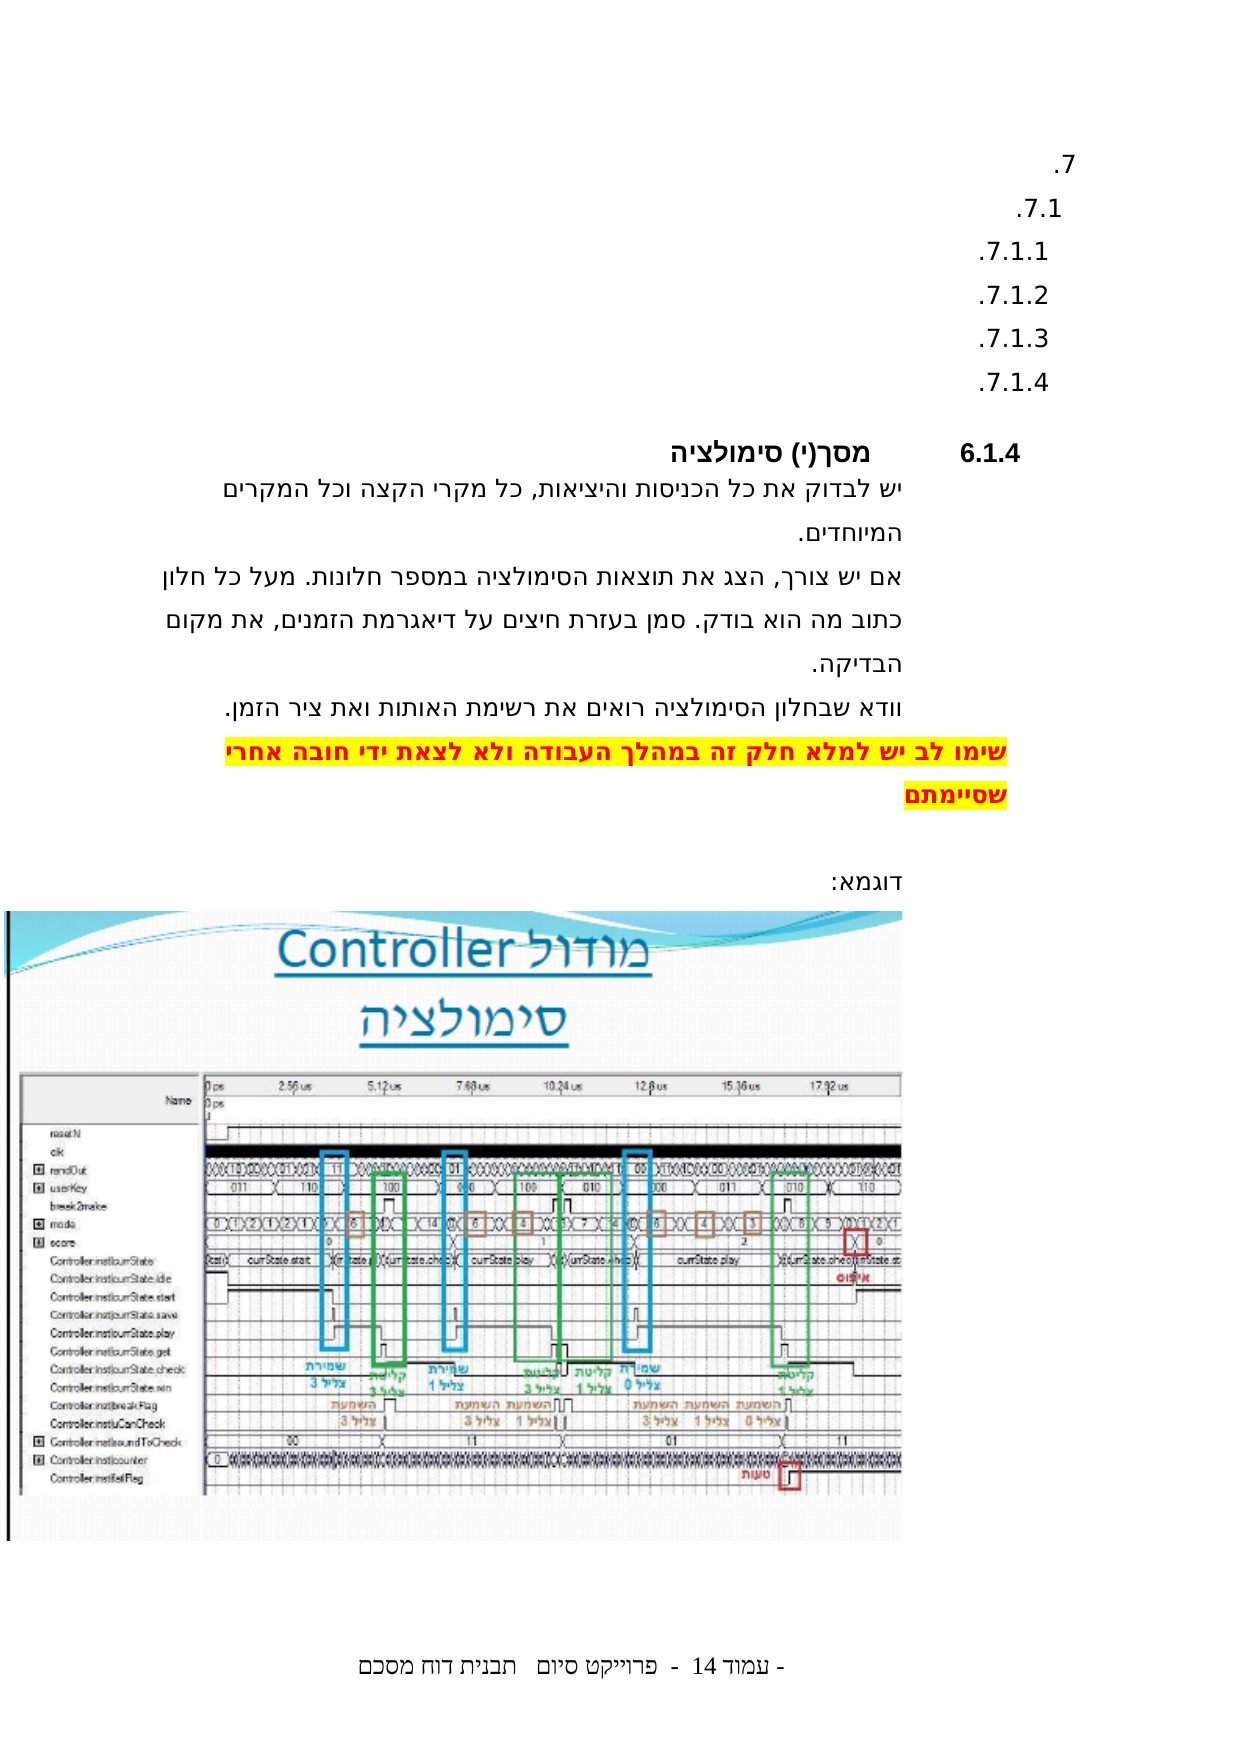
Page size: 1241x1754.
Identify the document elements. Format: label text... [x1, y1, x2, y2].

list וודא שבחלון הסימולציה רואים את רשימת האותות ואת ציר הזמן. [133, 693, 903, 722]
list אם יש צורך, הצג את תוצאות הסימולציה במספר חלונות. מעל כל חלון כתוב מה הוא בודק. סמן בעזרת חיצים על דיאגרמת הזמנים, את מקום הבדיקה. [133, 562, 903, 678]
picture [4, 911, 903, 1541]
subtitle מסך(י) סימולציה [133, 437, 960, 468]
list יש לבדוק את כל הכניסות והיציאות, כל מקרי הקצה וכל המקרים המיוחדים. [133, 474, 903, 547]
list שימו לב יש למלא חלק זה במהלך העבודה ולא לצאת ידי חובה אחרי שסיימתם [133, 737, 1007, 810]
list דוגמא: [133, 867, 903, 897]
